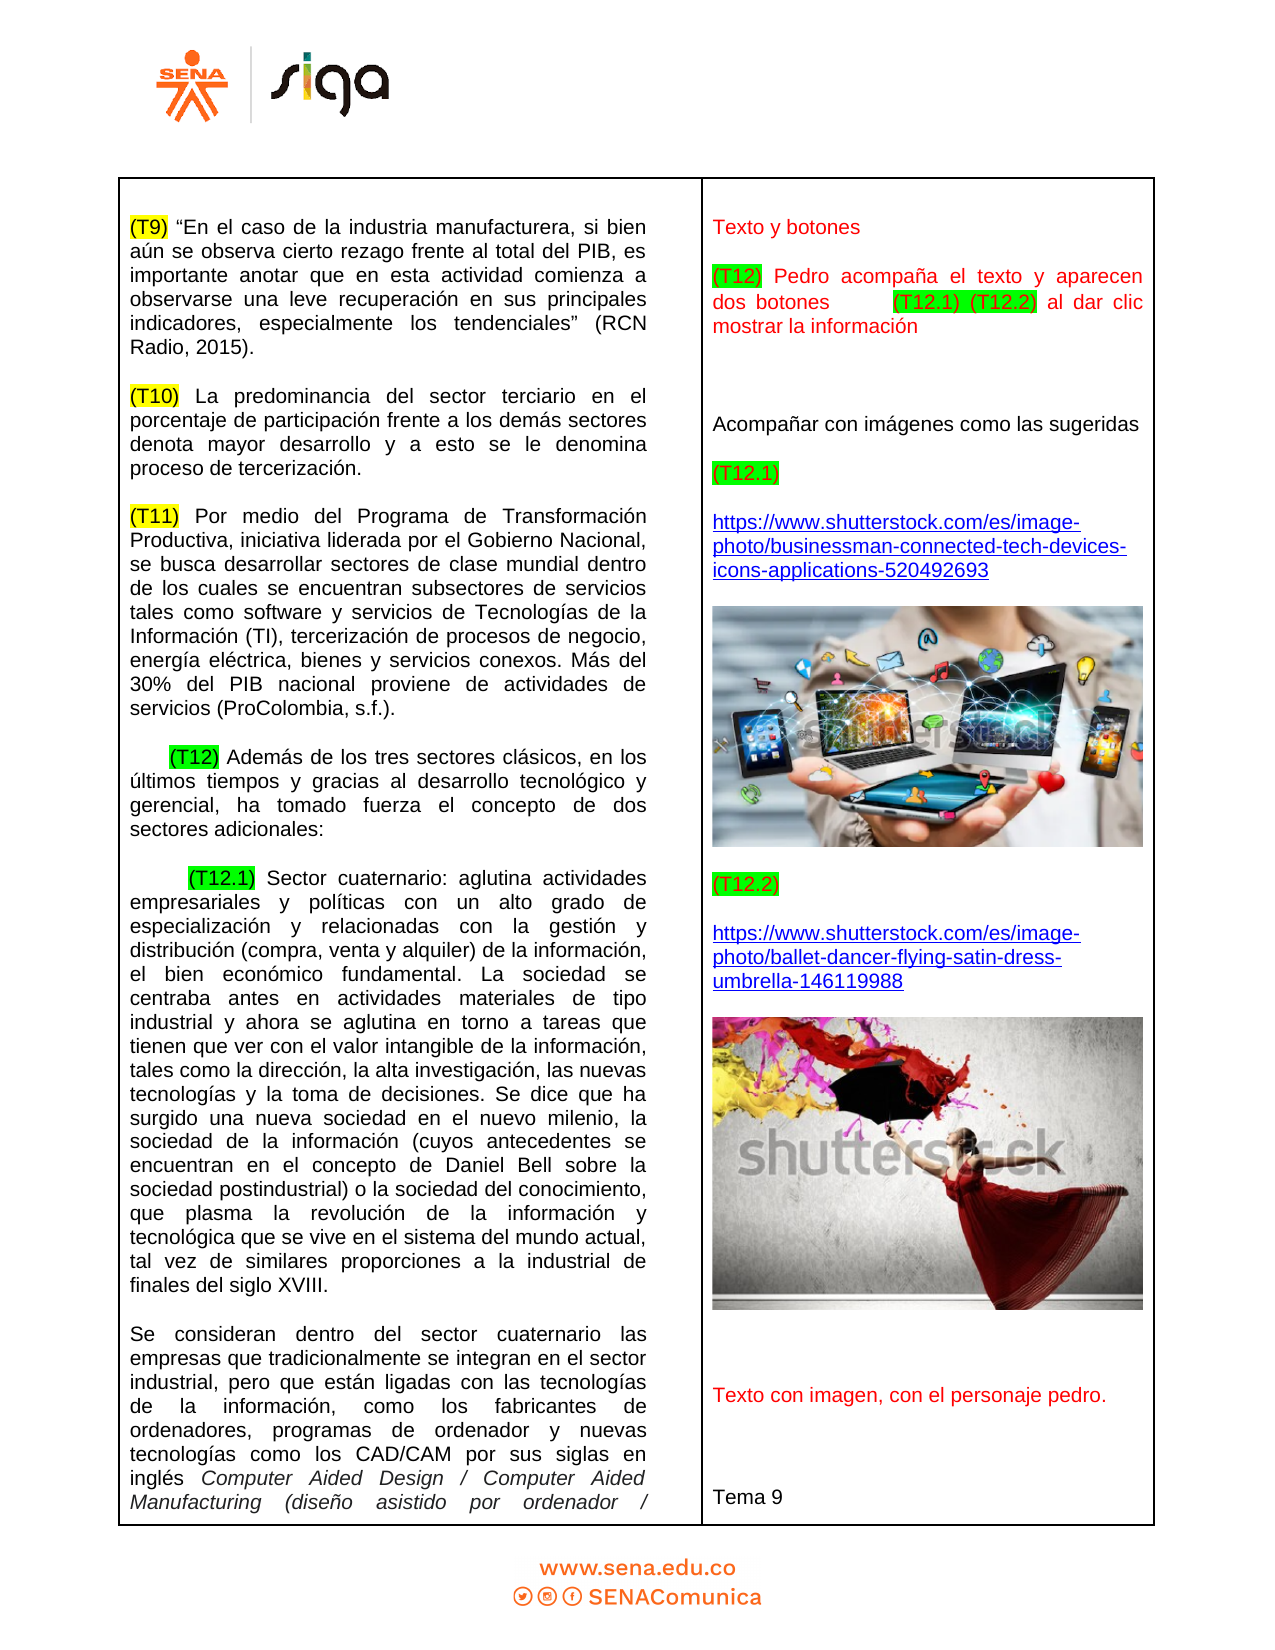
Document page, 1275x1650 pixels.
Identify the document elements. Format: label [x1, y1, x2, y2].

picture [513, 1556, 762, 1606]
picture [5, 42, 538, 128]
picture [712, 1017, 1143, 1310]
picture [712, 606, 1143, 847]
table_cell [120, 179, 701, 1524]
table_cell [703, 179, 1153, 1524]
